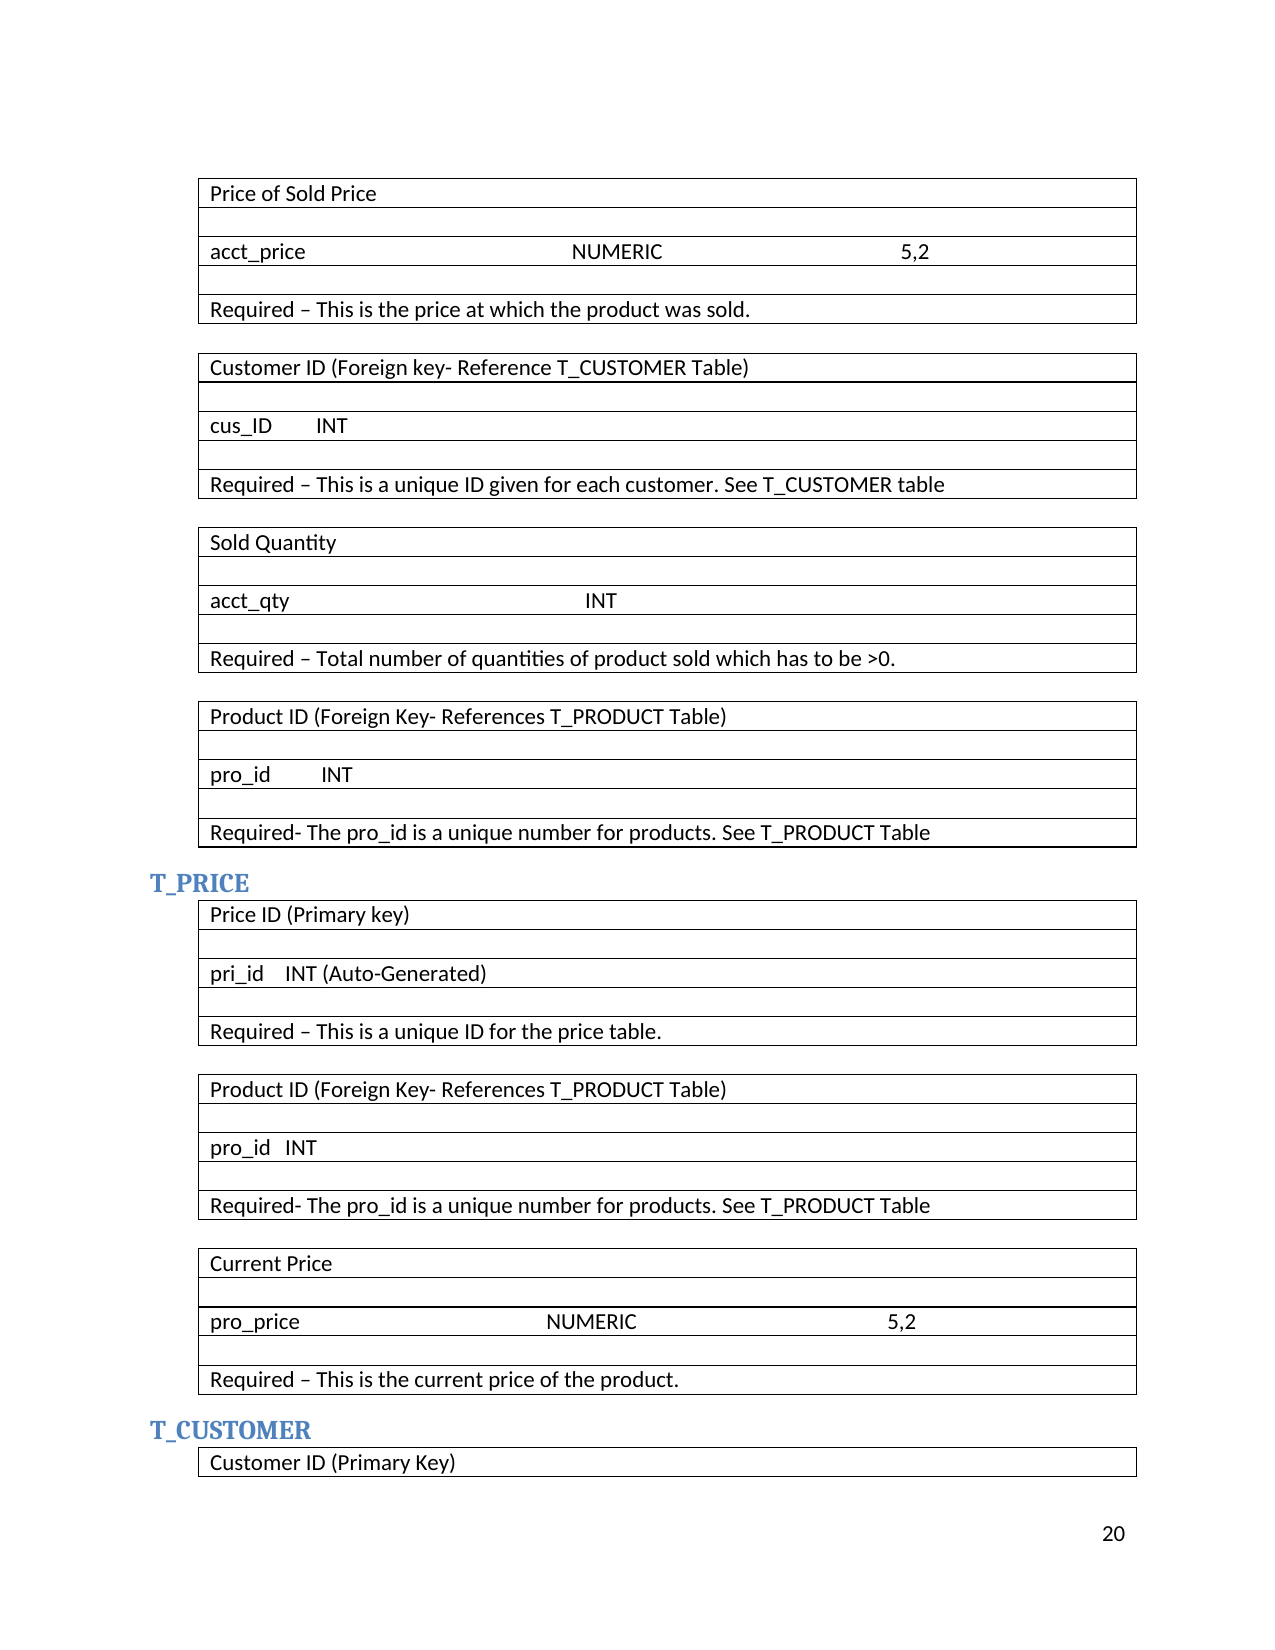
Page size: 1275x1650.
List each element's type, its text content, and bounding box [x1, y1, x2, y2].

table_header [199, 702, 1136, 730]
table_cell [199, 441, 1136, 469]
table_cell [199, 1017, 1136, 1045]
table_cell cus_ID INT [199, 412, 1136, 439]
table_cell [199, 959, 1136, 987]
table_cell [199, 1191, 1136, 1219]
table_cell [199, 557, 1136, 585]
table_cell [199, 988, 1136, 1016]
subtitle T_PRICE [150, 868, 1125, 899]
table_cell Required – Total number of quantities of product sold which has to be >0. [199, 644, 1136, 672]
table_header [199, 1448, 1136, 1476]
table_header Customer ID (Foreign key- Reference T_CUSTOMER Table) [199, 354, 1136, 381]
table_cell Required – This is a unique ID given for each customer. See T_CUSTOMER table [199, 470, 1136, 498]
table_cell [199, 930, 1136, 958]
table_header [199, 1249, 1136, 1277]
table_header Sold Quantity [199, 528, 1136, 556]
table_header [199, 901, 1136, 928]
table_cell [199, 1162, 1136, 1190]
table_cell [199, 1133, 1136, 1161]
table_cell [199, 208, 1136, 236]
subtitle T_CUSTOMER [150, 1415, 1125, 1447]
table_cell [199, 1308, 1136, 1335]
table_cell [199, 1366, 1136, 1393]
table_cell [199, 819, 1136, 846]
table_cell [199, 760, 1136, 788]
table_cell [199, 383, 1136, 411]
table_cell acct_price NUMERIC 5,2 [199, 237, 1136, 265]
table_header Price of Sold Price [199, 179, 1136, 207]
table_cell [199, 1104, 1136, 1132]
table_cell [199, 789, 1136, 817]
table_cell acct_qty INT [199, 586, 1136, 614]
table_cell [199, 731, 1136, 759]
table_cell [199, 266, 1136, 294]
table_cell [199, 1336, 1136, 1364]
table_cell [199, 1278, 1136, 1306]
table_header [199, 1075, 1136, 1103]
table_cell [199, 615, 1136, 643]
table_cell Required – This is the price at which the product was sold. [199, 295, 1136, 323]
